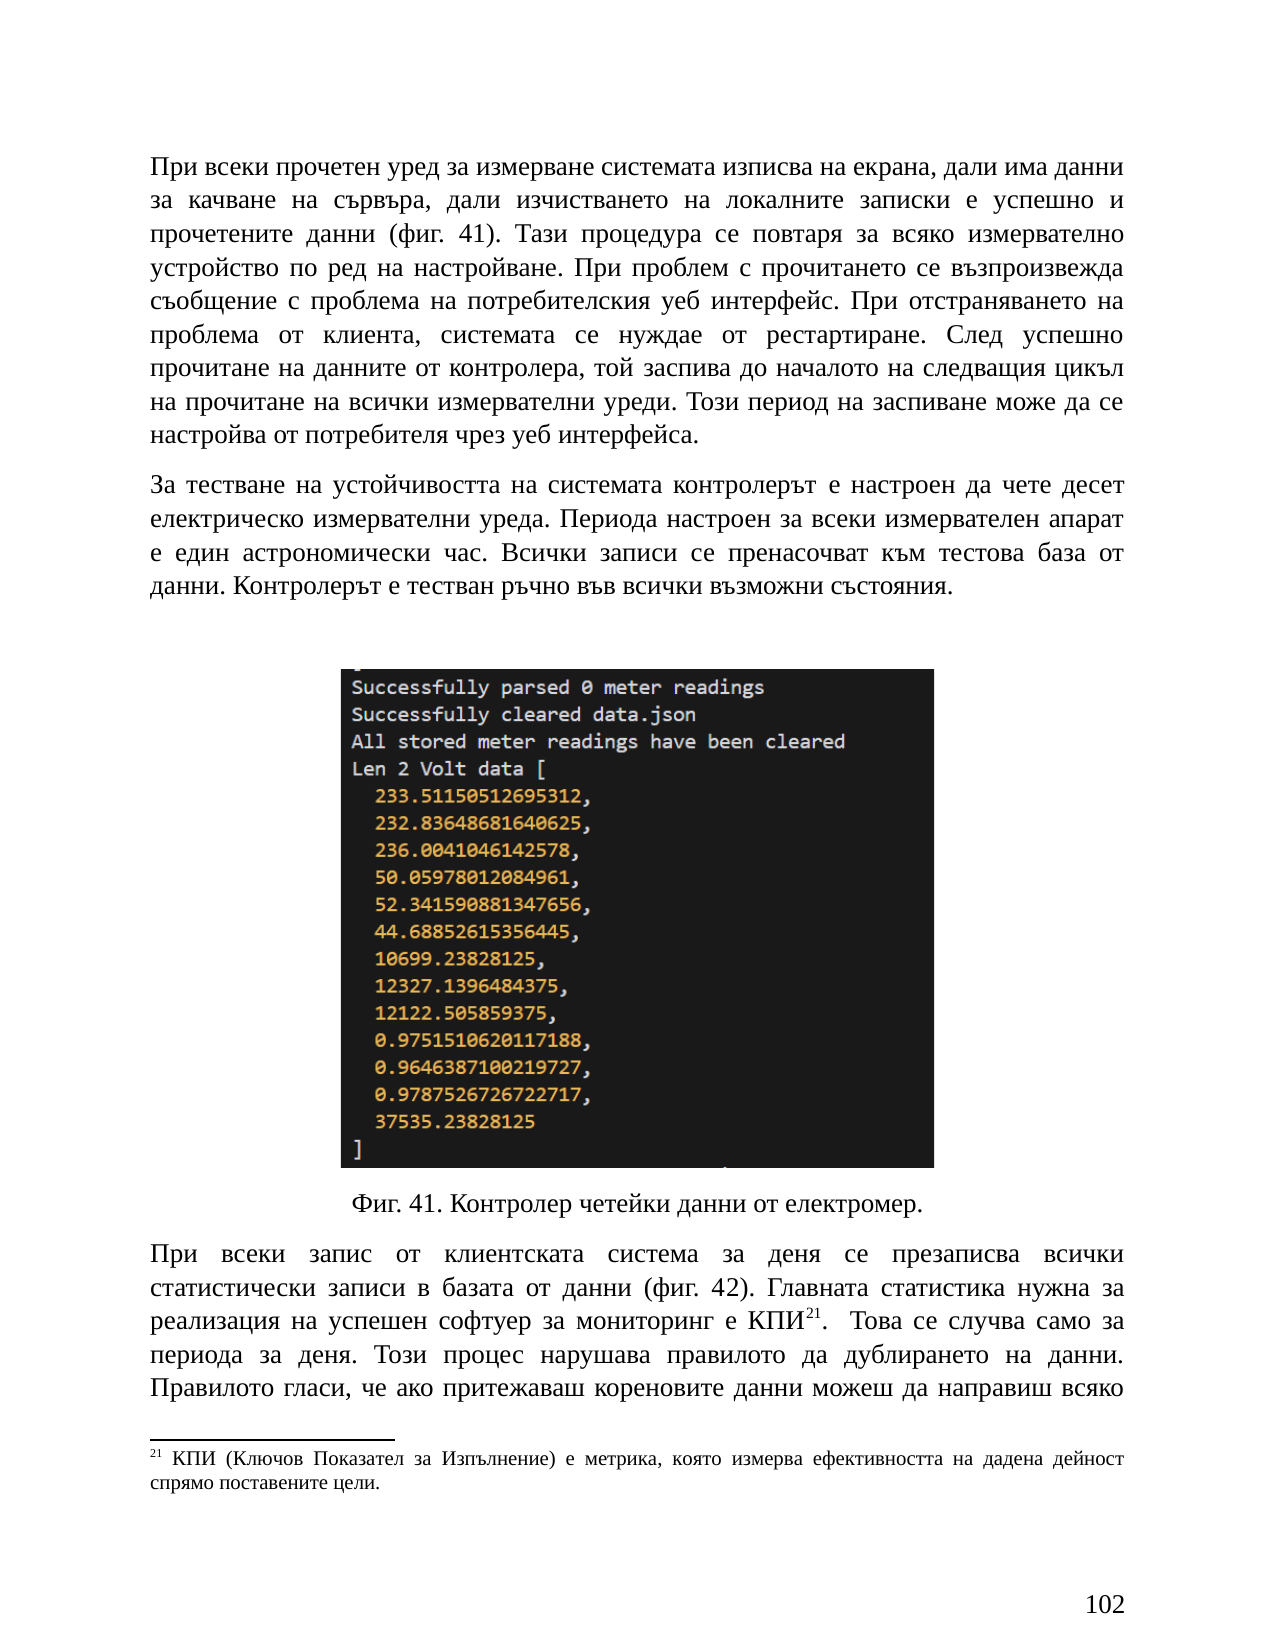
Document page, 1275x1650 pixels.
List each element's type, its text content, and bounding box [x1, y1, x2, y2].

text Фиг. 41. Контролер четейки данни от електромер. [150, 1187, 1125, 1218]
picture [340, 669, 935, 1168]
text При всеки прочетен уред за измерване системата изписва на екрана, дали има данни за качване на сървъра, дали изчистването на локалните записки е успешно и прочетените данни (фиг. 41). Тази процедура се повтаря за всяко измервателно устройство по ред на настройване. При проблем с прочитането се възпроизвежда съобщение с проблема на потребителския уеб интерфейс. При отстраняването на проблема от клиента, системата се нуждае от рестартиране. След успешно прочитане на данните от контролера, той заспива до началото на следващия цикъл на прочитане на всички измервателни уреди. Този период на заспиване може да се настройва от потребителя чрез уеб интерфейса. [150, 150, 1125, 449]
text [150, 1237, 1125, 1402]
text За тестване на устойчивостта на системата контролерът е настроен да чете десет електрическо измервателни уреда. Периода настроен за всеки измервателен апарат е един астрономически час. Всички записи се пренасочват към тестова база от данни. Контролерът е тестван ръчно във всички възможни състояния. [150, 468, 1125, 600]
